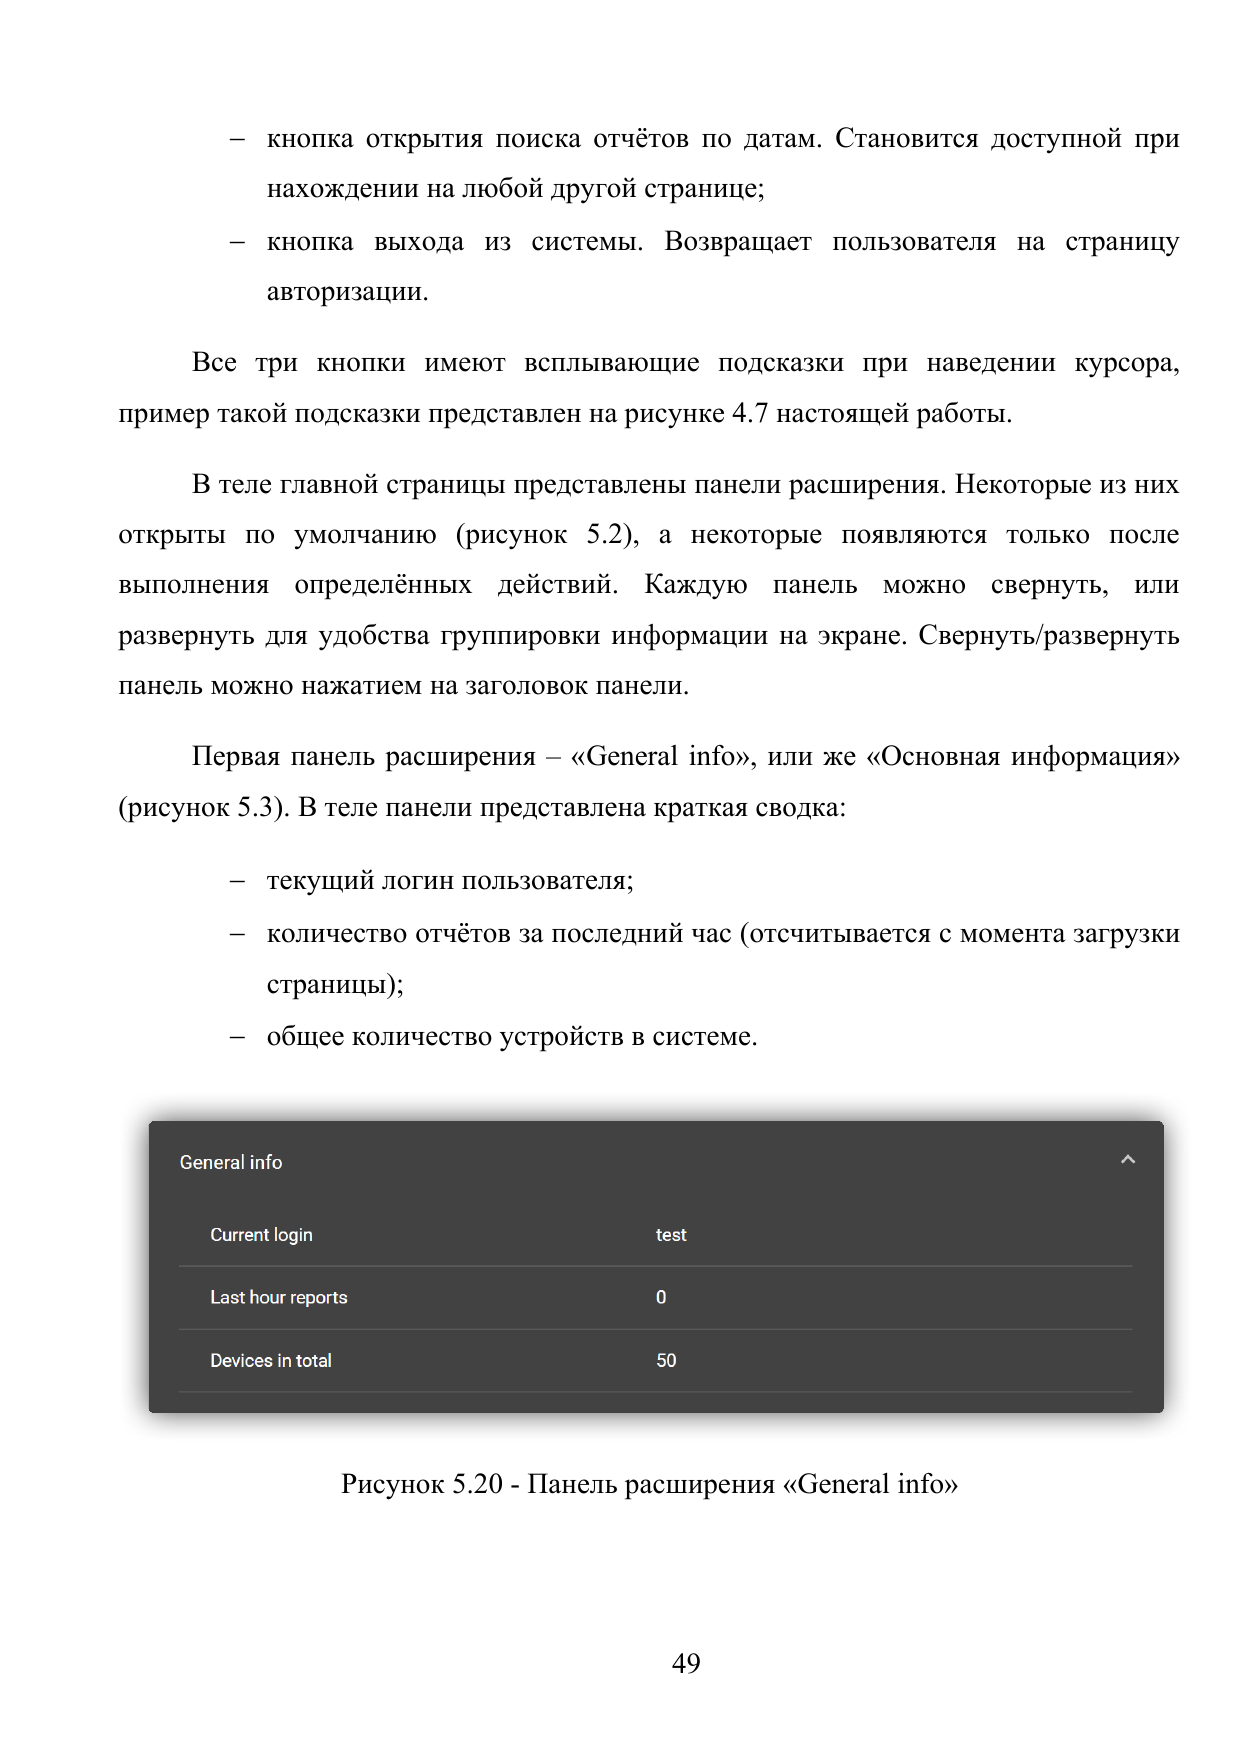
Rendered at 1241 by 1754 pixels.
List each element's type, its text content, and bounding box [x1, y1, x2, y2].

picture [140, 1115, 1174, 1426]
text Все три кнопки имеют всплывающие подсказки при наведении курсора, пример такой подсказки представлен на рисунке 4.7 настоящей работы. [118, 344, 1181, 428]
text В теле главной страницы представлены панели расширения. Некоторые из них открыты по умолчанию (рисунок 5.2), а некоторые появляются только после выполнения определённых действий. Каждую панель можно свернуть, или развернуть для удобства группировки информации на экране. Свернуть/развернуть панель можно нажатием на заголовок панели. [118, 466, 1181, 701]
list кнопка открытия поиска отчётов по датам. Становится доступной при нахождении на любой другой странице; [229, 118, 1181, 204]
text Первая панель расширения – «General info», или же «Основная информация» (рисунок 5.3). В теле панели представлена краткая сводка: [118, 738, 1181, 822]
list текущий логин пользователя; [229, 860, 1181, 896]
list кнопка выхода из системы. Возвращает пользователя на страницу авторизации. [229, 221, 1181, 307]
list общее количество устройств в системе. [229, 1016, 1181, 1052]
list количество отчётов за последний час (отсчитывается с момента загрузки страницы); [229, 913, 1181, 999]
